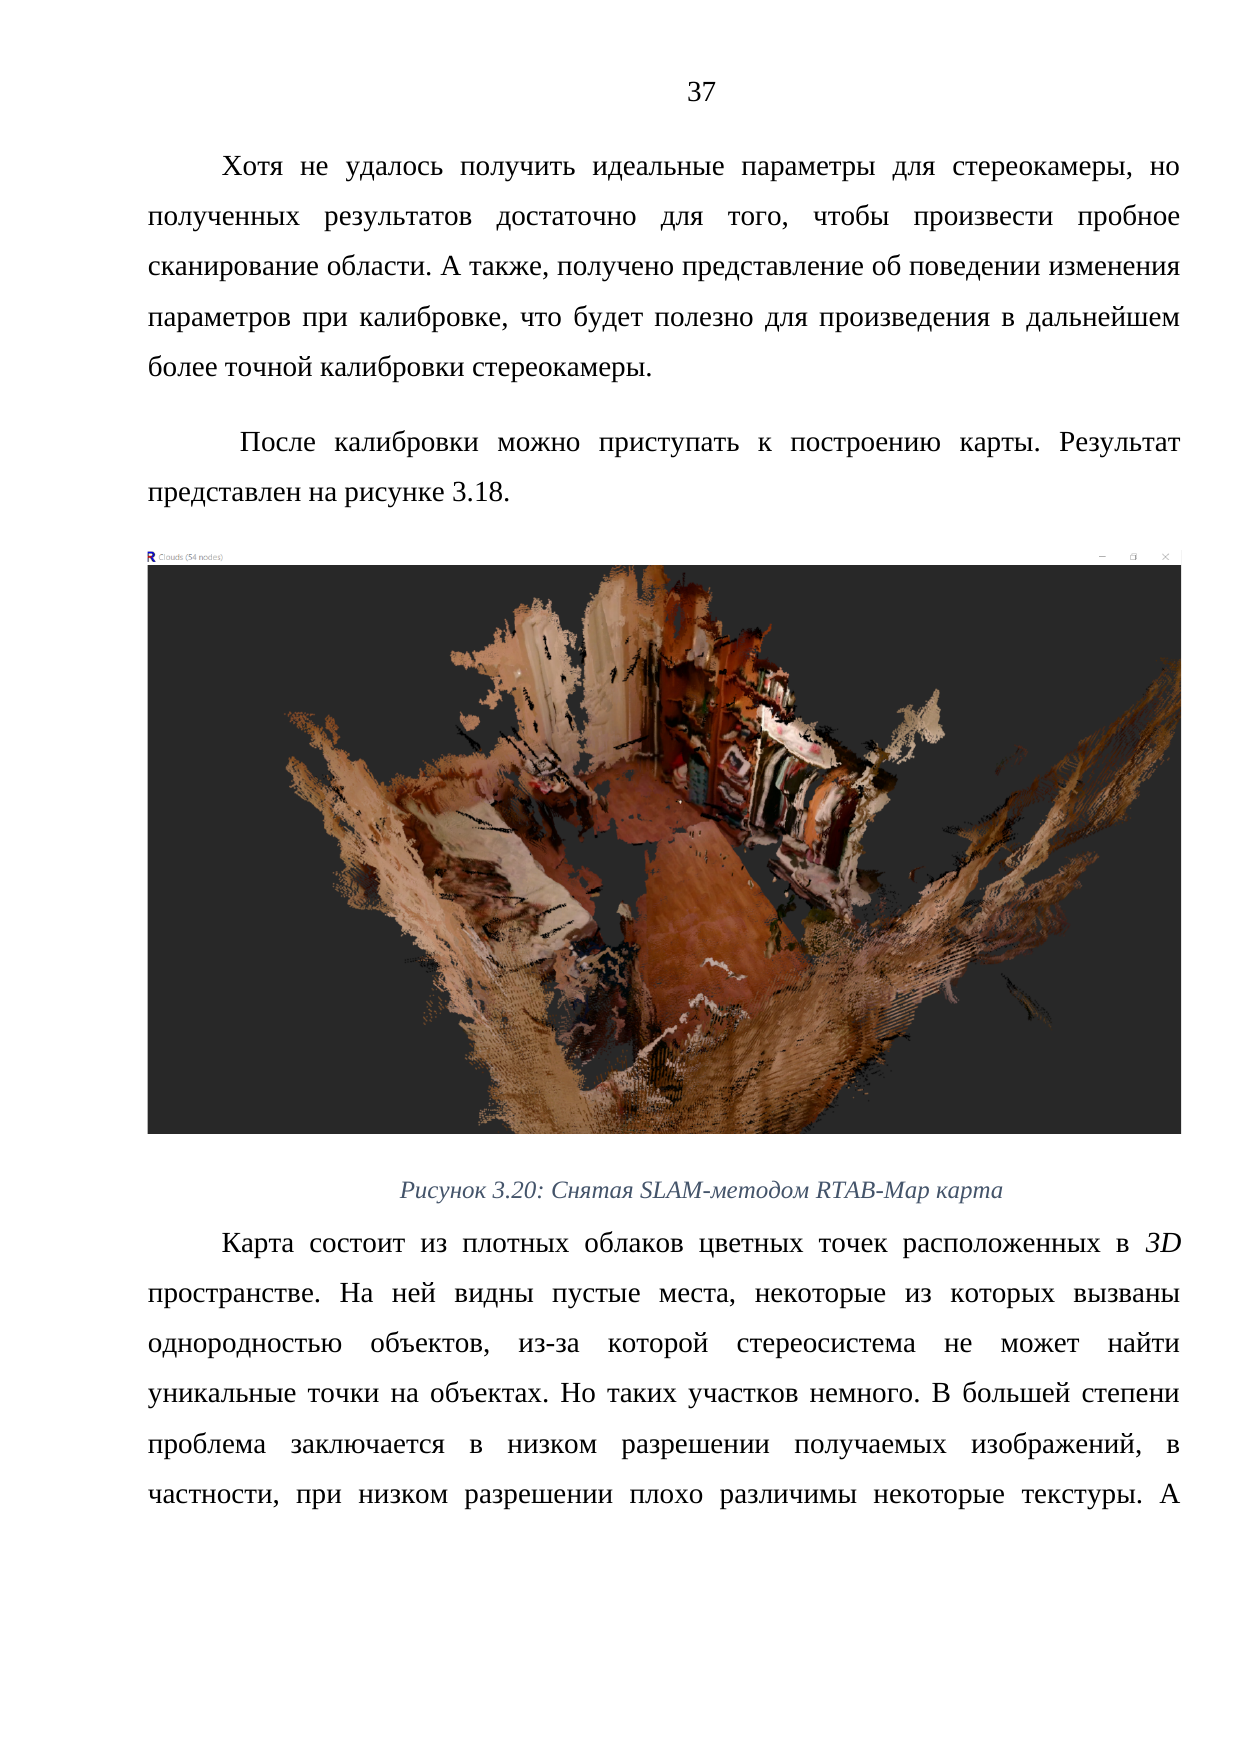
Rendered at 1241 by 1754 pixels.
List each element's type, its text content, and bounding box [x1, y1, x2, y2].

picture [147, 550, 1182, 1134]
text После калибровки можно приступать к построению карты. Результат представлен на рисунке 3.18. [148, 424, 1181, 508]
text Хотя не удалось получить идеальные параметры для стереокамеры, но полученных результатов достаточно для того, чтобы произвести пробное сканирование области. А также, получено представление об поведении изменения параметров при калибровке, что будет полезно для произведения в дальнейшем более точной калибровки стереокамеры. [148, 148, 1181, 382]
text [148, 1225, 1181, 1510]
